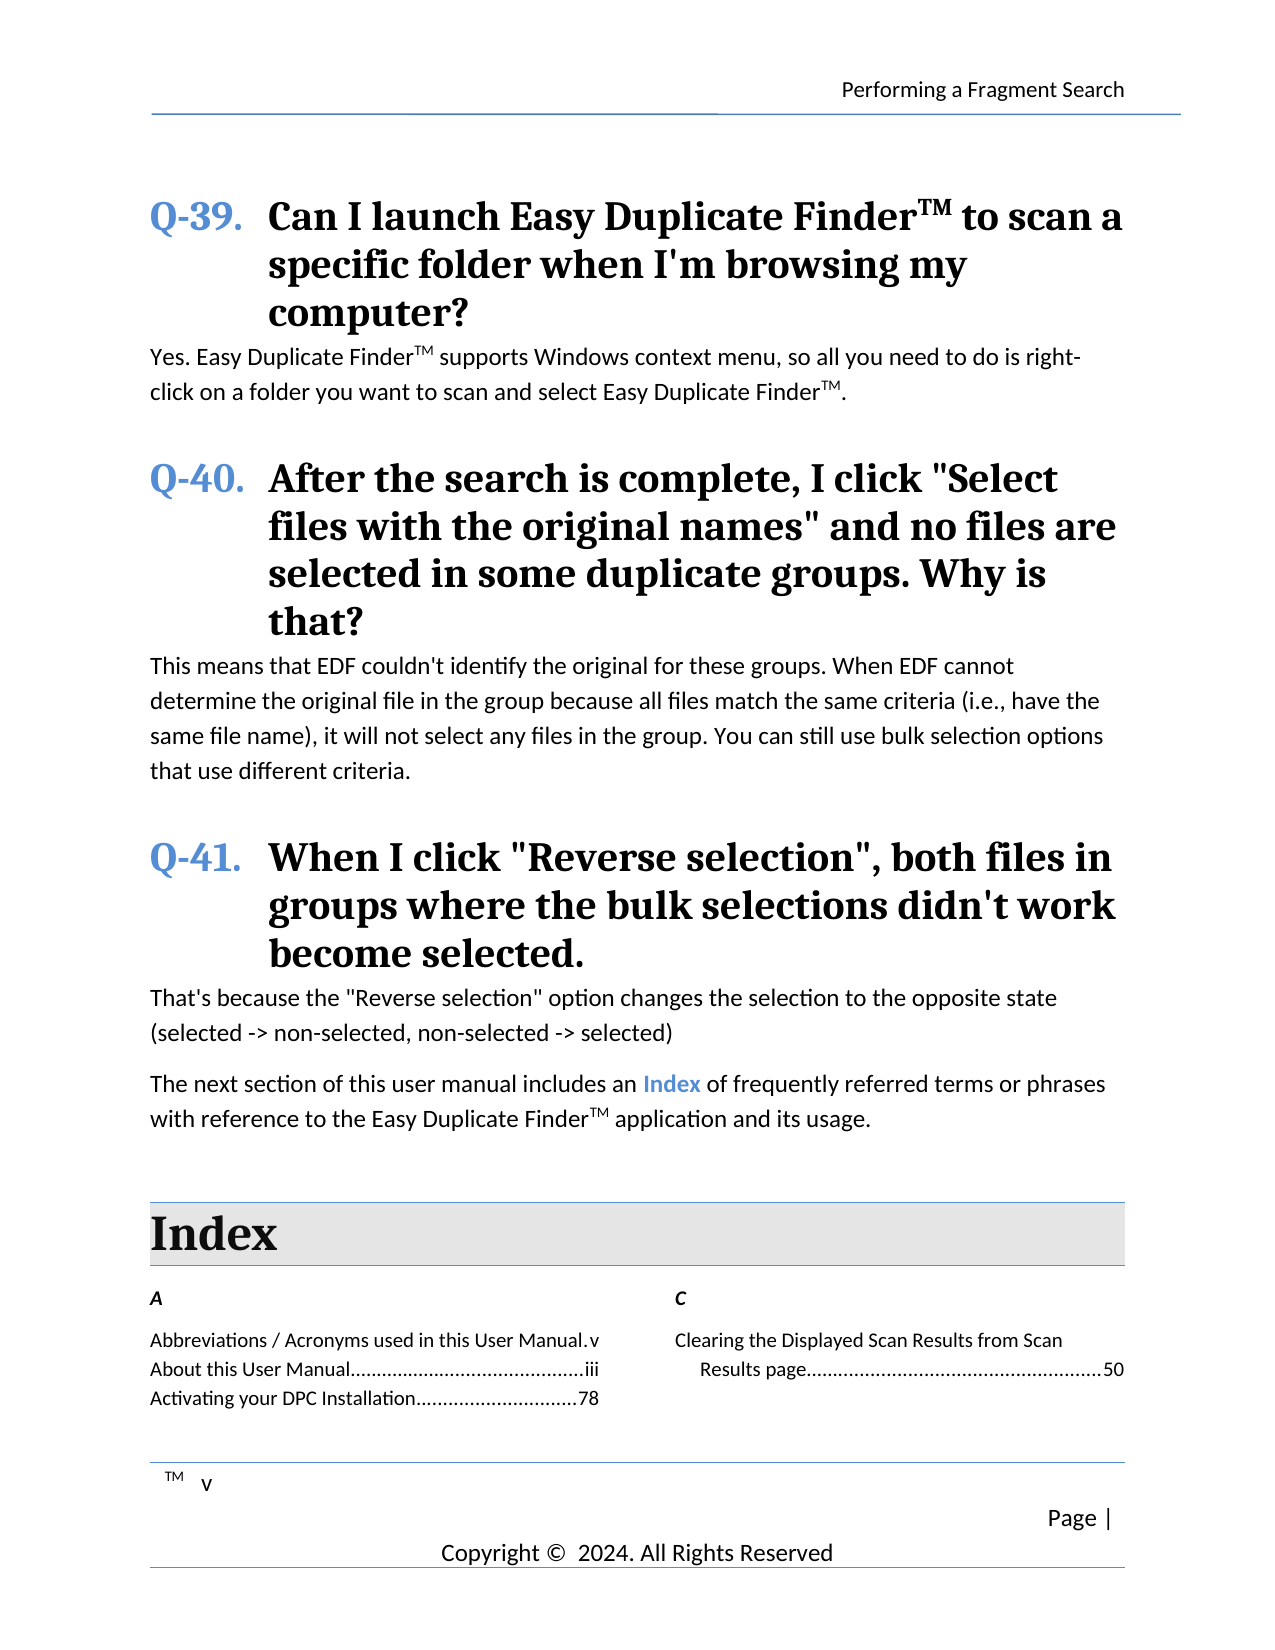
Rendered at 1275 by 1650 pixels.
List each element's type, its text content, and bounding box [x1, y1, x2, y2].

text The next section of this user manual includes an Index of frequently referred terms or phrases with reference to the Easy Duplicate FinderTM application and its usage. [150, 1069, 1125, 1134]
text This means that EDF couldn't identify the original for these groups. When EDF cannot determine the original file in the group because all files match the same criteria (i.e., have the same file name), it will not select any files in the group. You can still use bulk selection options that use different criteria. [150, 650, 1125, 786]
text Abbreviations / Acronyms used in this User Manual v [150, 1327, 600, 1352]
text That's because the "Reverse selection" option changes the selection to the opposite state (selected -> non-selected, non-selected -> selected) [150, 982, 1125, 1047]
text After the search is complete, I click "Select files with the original names" and no files are selected in some duplicate groups. Why is that? [150, 454, 1125, 646]
text Activating your DPC Installation 78 [150, 1385, 600, 1411]
subtitle C [675, 1285, 1125, 1311]
text When I click "Reverse selection", both files in groups where the bulk selections didn't work become selected. [150, 834, 1125, 977]
text Index [150, 1203, 1125, 1265]
text Can I launch Easy Duplicate FinderTM to scan a specific folder when I'm browsing my computer? [150, 193, 1125, 337]
text Clearing the Displayed Scan Results from Scan Results page 50 [675, 1327, 1125, 1382]
subtitle A [150, 1285, 600, 1311]
text Yes. Easy Duplicate FinderTM supports Windows context menu, so all you need to do is right-click on a folder you want to scan and select Easy Duplicate FinderTM. [150, 341, 1125, 407]
text About this User Manual iii [150, 1356, 600, 1382]
